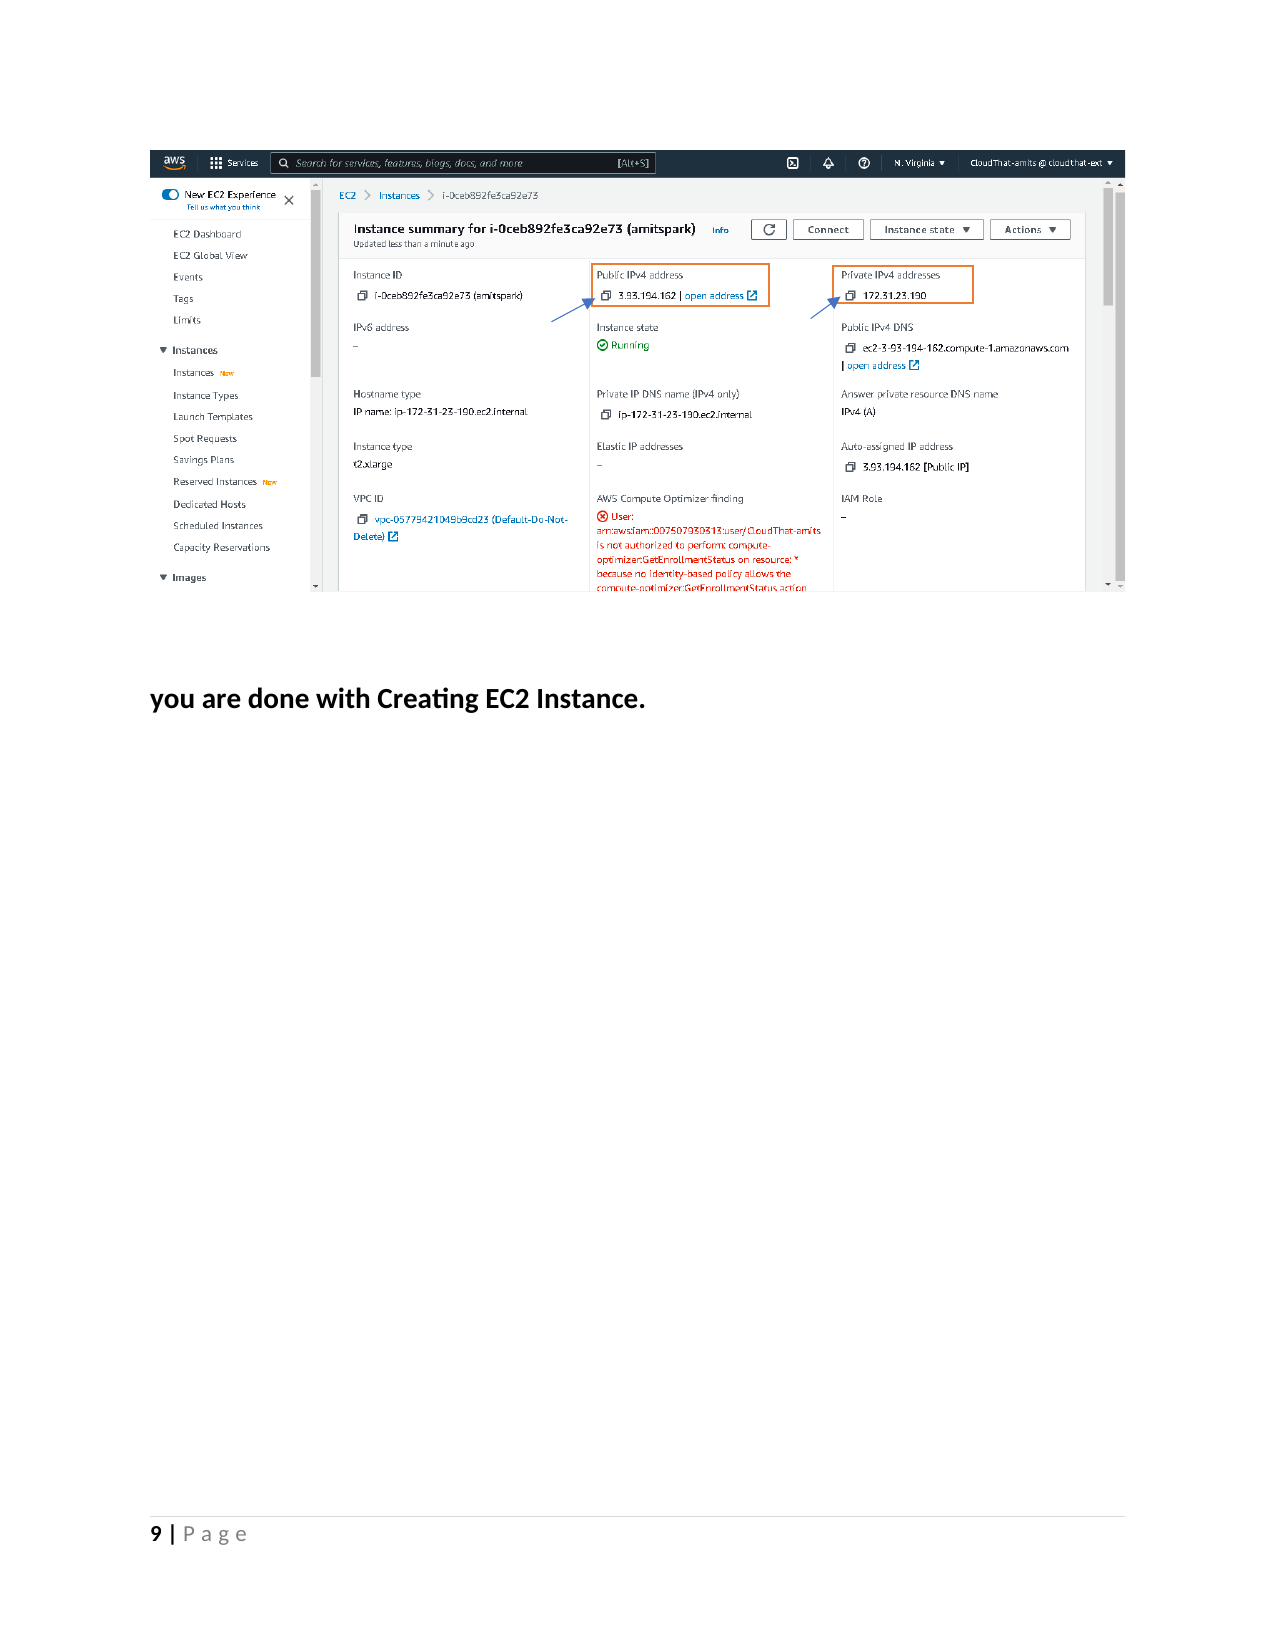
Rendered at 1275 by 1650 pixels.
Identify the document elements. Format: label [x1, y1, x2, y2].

picture [150, 150, 1125, 592]
